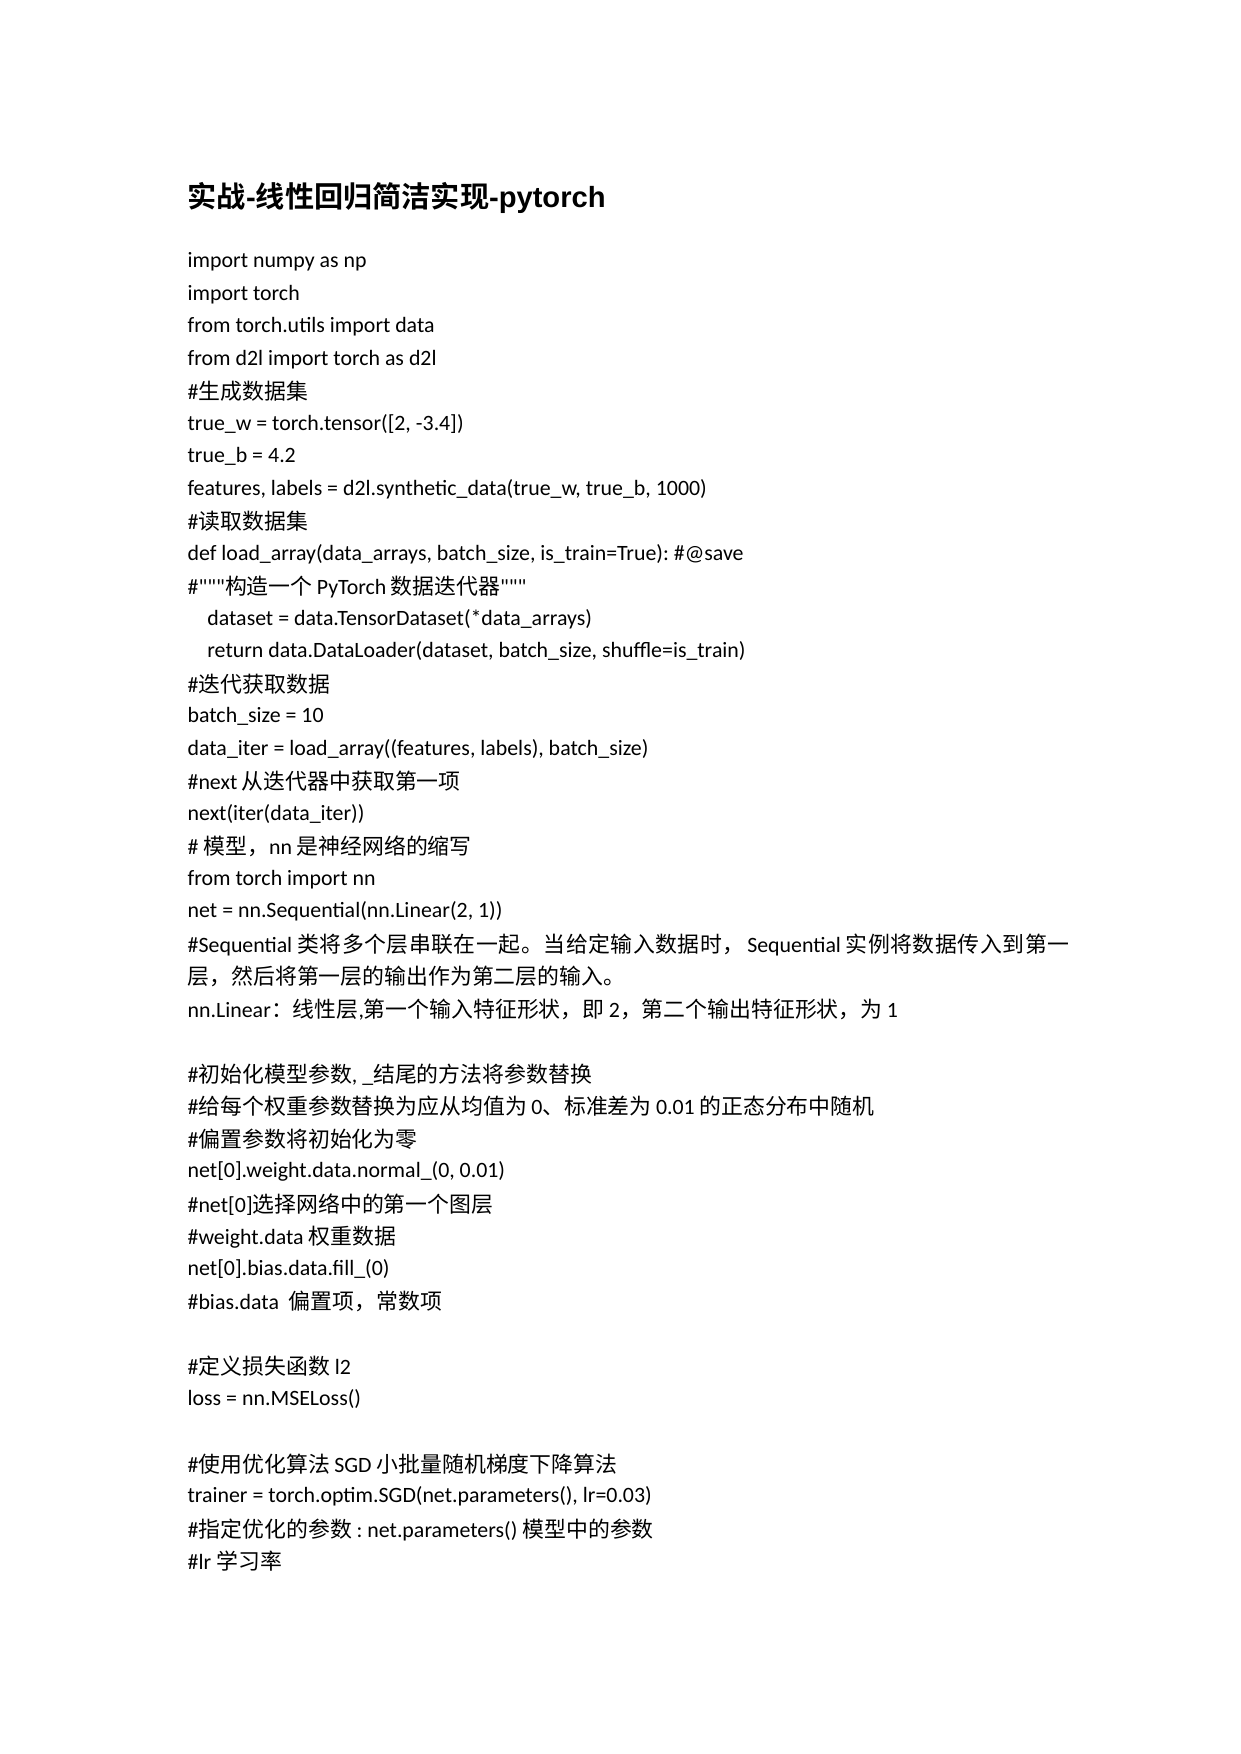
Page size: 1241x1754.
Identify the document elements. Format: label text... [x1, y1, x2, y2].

text #net[0]选择⽹络中的第⼀个图层 [187, 1186, 1070, 1219]
text trainer = torch.optim.SGD(net.parameters(), lr=0.03) [187, 1479, 1070, 1511]
text #初始化模型参数, _结尾的⽅法将参数替换 [187, 1056, 1070, 1089]
text from torch import nn [187, 861, 1070, 894]
text return data.DataLoader(dataset, batch_size, shuffle=is_train) [187, 634, 1070, 666]
text dataset = data.TensorDataset(*data_arrays) [187, 601, 1070, 634]
text true_b = 4.2 [187, 439, 1070, 471]
text data_iter = load_array((features, labels), batch_size) [187, 731, 1070, 764]
text #生成数据集 [187, 374, 1070, 406]
text nn.Linear：线性层,第⼀个输⼊特征形状，即2，第⼆个输出特征形状，为1 [187, 991, 1070, 1024]
text #lr 学习率 [187, 1544, 1070, 1576]
text #使用优化算法SGD 小批量随机梯度下降算法 [187, 1446, 1070, 1479]
text #"""构造⼀个PyTorch数据迭代器""" [187, 569, 1070, 601]
text import numpy as np [187, 244, 1070, 276]
text loss = nn.MSELoss() [187, 1381, 1070, 1414]
text net = nn.Sequential(nn.Linear(2, 1)) [187, 894, 1070, 926]
text #next从迭代器中获取第⼀项 [187, 764, 1070, 796]
text features, labels = d2l.synthetic_data(true_w, true_b, 1000) [187, 471, 1070, 504]
text #bias.data 偏置项，常数项 [187, 1284, 1070, 1316]
text import torch [187, 276, 1070, 309]
text net[0].weight.data.normal_(0, 0.01) [187, 1154, 1070, 1186]
text # 模型，nn是神经⽹络的缩写 [187, 829, 1070, 861]
text #定义损失函数 l2 [187, 1349, 1070, 1381]
text #迭代获取数据 [187, 666, 1070, 699]
text true_w = torch.tensor([2, -3.4]) [187, 406, 1070, 439]
text #指定优化的参数 : net.parameters() 模型中的参数 [187, 1511, 1070, 1544]
text next(iter(data_iter)) [187, 796, 1070, 829]
text #weight.data 权重数据 [187, 1219, 1070, 1251]
text from d2l import torch as d2l [187, 341, 1070, 374]
text batch_size = 10 [187, 699, 1070, 731]
text from torch.utils import data [187, 309, 1070, 341]
text #给每个权重参数替换为应从均值为0、标准差为0.01的正态分布中随机 [187, 1089, 1070, 1121]
text #Sequential类将多个层串联在⼀起。当给定输⼊数据时，Sequential实例将数据传⼊到第⼀层，然后将第⼀层的输出作为第⼆层的输⼊。 [187, 926, 1070, 991]
text #偏置参数将初始化为零 [187, 1121, 1070, 1154]
subtitle 实战-线性回归简洁实现-pytorch [187, 162, 1070, 227]
text net[0].bias.data.fill_(0) [187, 1251, 1070, 1284]
text def load_array(data_arrays, batch_size, is_train=True): #@save [187, 536, 1070, 569]
text #读取数据集 [187, 504, 1070, 536]
